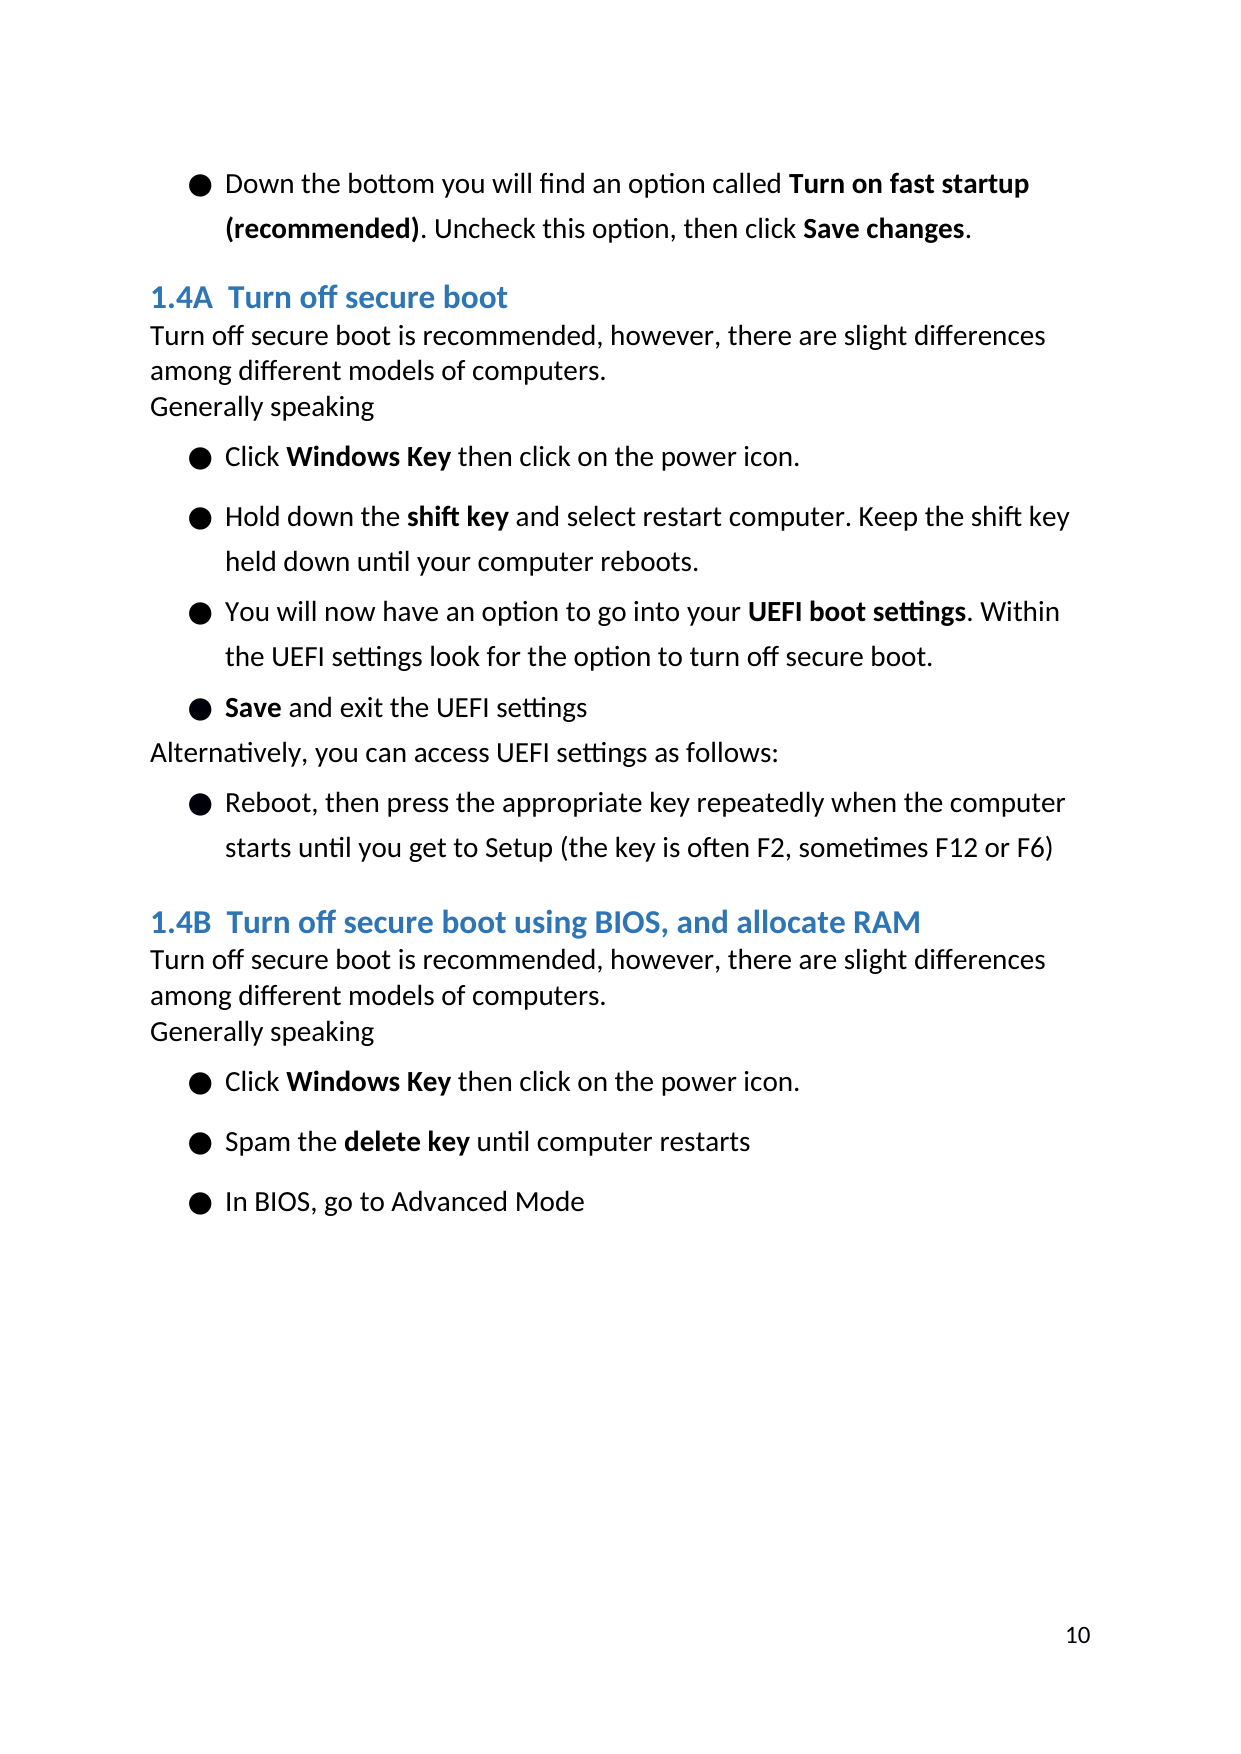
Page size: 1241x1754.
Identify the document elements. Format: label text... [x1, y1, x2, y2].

list In BIOS, go to Advanced Mode [187, 1168, 1090, 1228]
text 1.4B Turn off secure boot using BIOS, and allocate RAM [150, 901, 1090, 941]
list You will now have an option to go into your UEFI boot settings. Within the UEFI settings look for the option to turn off secure boot. [187, 579, 1090, 674]
list Click Windows Key then click on the power icon. [187, 1048, 1090, 1108]
list Reboot, then press the appropriate key repeatedly when the computer starts until you get to Setup (the key is often F2, sometimes F12 or F6) [187, 769, 1090, 865]
text Turn off secure boot is recommended, however, there are slight differences among different models of computers. [150, 941, 1090, 1013]
text Turn off secure boot is recommended, however, there are slight differences among different models of computers. [150, 317, 1090, 388]
text Generally speaking [150, 1013, 1090, 1048]
text 1.4A Turn off secure boot [150, 276, 1090, 317]
list Down the bottom you will find an option called Turn on fast startup (recommended). Uncheck this option, then click Save changes. [187, 150, 1090, 245]
text Alternatively, you can access UEFI settings as follows: [150, 734, 1090, 769]
list Save and exit the UEFI settings [187, 674, 1090, 734]
text Generally speaking [150, 388, 1090, 423]
list Click Windows Key then click on the power icon. [187, 423, 1090, 483]
list Spam the delete key until computer restarts [187, 1108, 1090, 1168]
list Hold down the shift key and select restart computer. Keep the shift key held down until your computer reboots. [187, 483, 1090, 579]
